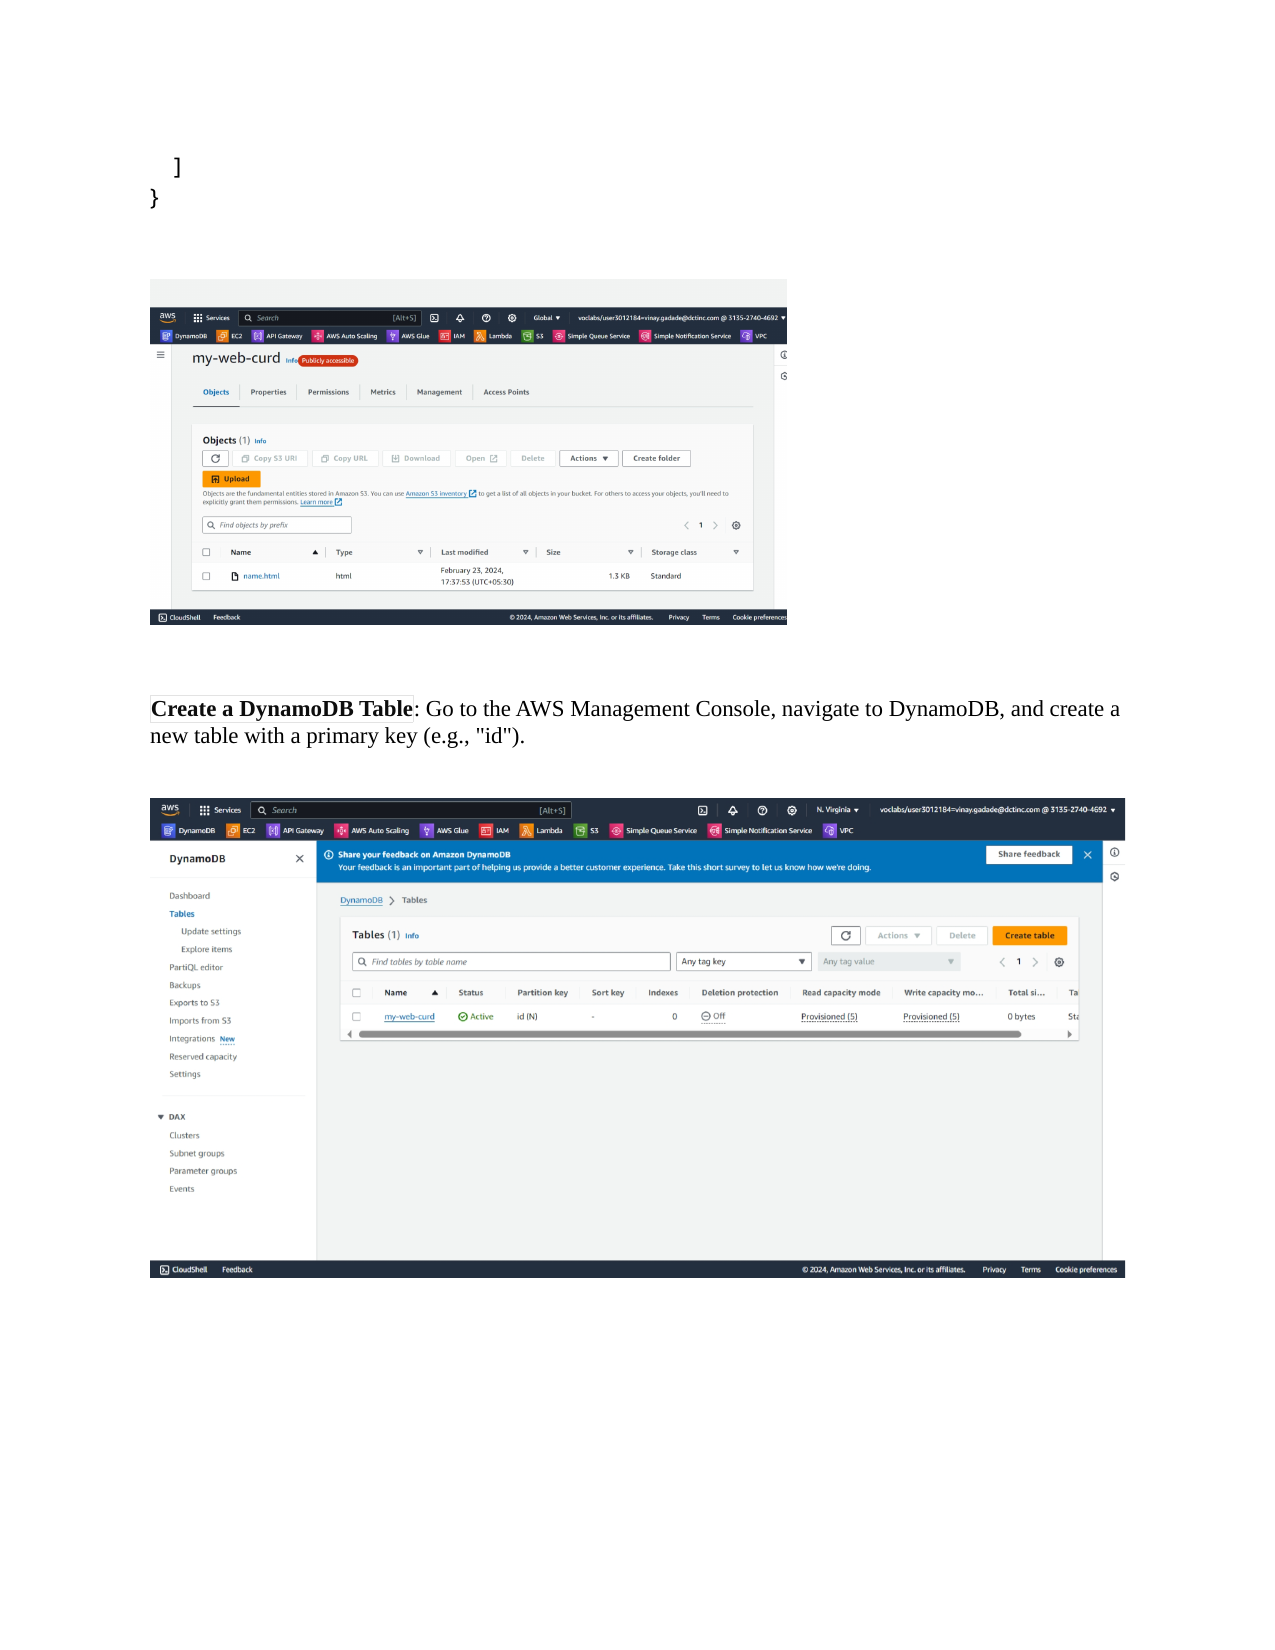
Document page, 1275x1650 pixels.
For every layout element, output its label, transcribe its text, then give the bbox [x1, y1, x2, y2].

picture [150, 279, 787, 625]
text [150, 150, 1125, 212]
text Create a DynamoDB Table: Go to the AWS Management Console, navigate to DynamoDB, and create a new table with a primary key (e.g., "id"). [414, 694, 1125, 748]
picture [150, 798, 1125, 1278]
